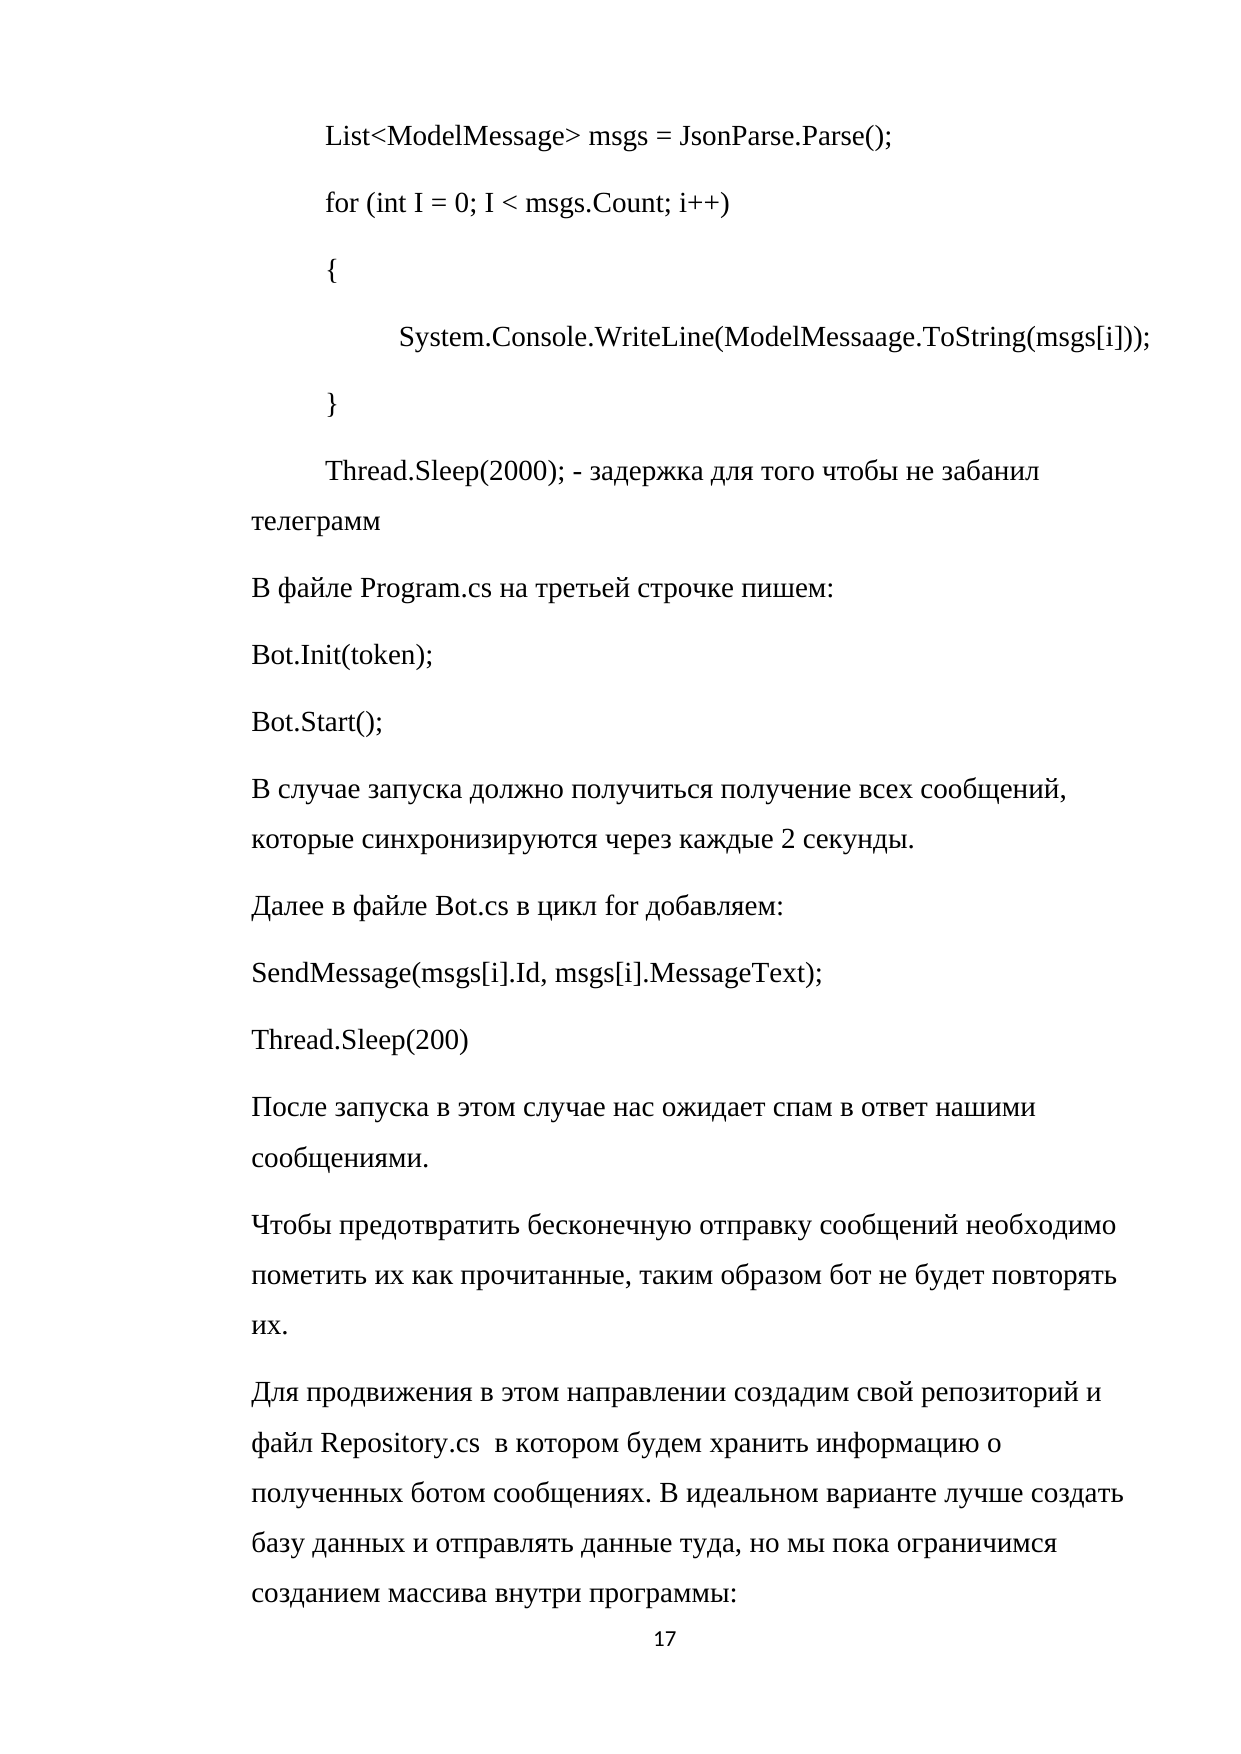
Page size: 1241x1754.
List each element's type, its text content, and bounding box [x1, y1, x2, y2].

text System.Console.WriteLine(ModelMessaage.ToString(msgs[i])); [251, 319, 1152, 353]
text { [251, 252, 1152, 286]
text SendMessage(msgs[i].Id, msgs[i].MessageText); [251, 956, 1152, 989]
text Далее в файле Bot.cs в цикл for добавляем: [251, 888, 1152, 922]
text В файле Program.cs на третьей строчке пишем: [251, 570, 1152, 604]
text Чтобы предотвратить бесконечную отправку сообщений необходимо пометить их как прочитанные, таким образом бот не будет повторять их. [251, 1207, 1152, 1341]
text for (int I = 0; I < msgs.Count; i++) [251, 185, 1152, 219]
text Thread.Sleep(2000); - задержка для того чтобы не забанил телеграмм [251, 453, 1152, 537]
text Для продвижения в этом направлении создадим свой репозиторий и файл Repository.cs в котором будем хранить информацию о полученных ботом сообщениях. В идеальном варианте лучше создать базу данных и отправлять данные туда, но мы пока ограничимся созданием массива внутри программы: [251, 1374, 1152, 1609]
text В случае запуска должно получиться получение всех сообщений, которые синхронизируются через каждые 2 секунды. [251, 771, 1152, 855]
text } [251, 386, 1152, 419]
text После запуска в этом случае нас ожидает спам в ответ нашими сообщениями. [251, 1089, 1152, 1173]
text Bot.Init(token); [251, 637, 1152, 671]
text Bot.Start(); [251, 704, 1152, 738]
text Thread.Sleep(200) [251, 1022, 1152, 1056]
text List<ModelMessage> msgs = JsonParse.Parse(); [251, 118, 1152, 152]
